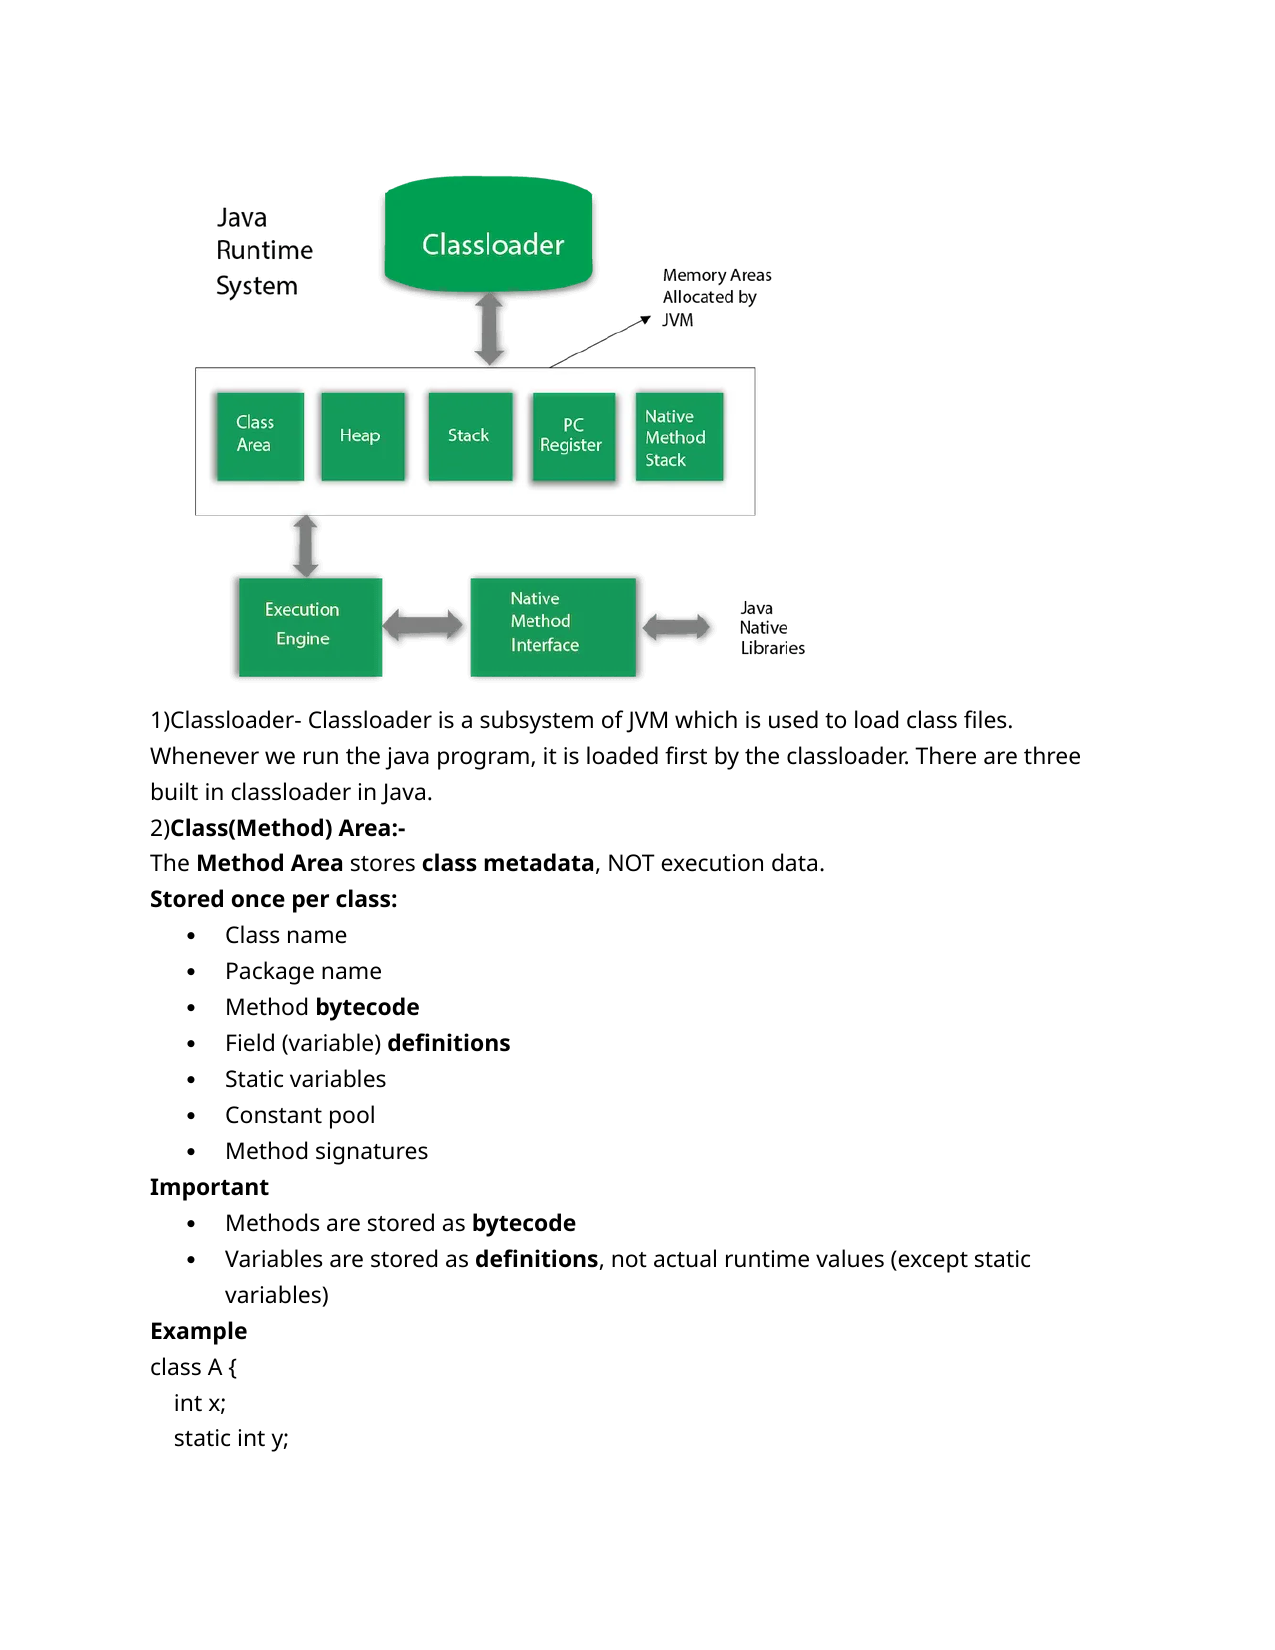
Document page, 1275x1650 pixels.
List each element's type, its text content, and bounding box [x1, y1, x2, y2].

text int x; [150, 1386, 1125, 1418]
text 2)Class(Method) Area:- [150, 811, 1125, 843]
list Package name [187, 955, 1125, 986]
list Class name [187, 919, 1125, 951]
list Field (variable) definitions [187, 1027, 1125, 1058]
list Method bytecode [187, 991, 1125, 1022]
text Stored once per class: [150, 883, 1125, 914]
list Variables are stored as definitions, not actual runtime values (except static variables) [187, 1243, 1125, 1310]
list Constant pool [187, 1099, 1125, 1130]
list Method signatures [187, 1135, 1125, 1166]
text The Method Area stores class metadata, NOT execution data. [150, 847, 1125, 879]
text static int y; [150, 1422, 1125, 1454]
list Static variables [187, 1063, 1125, 1094]
text class A { [150, 1351, 1125, 1382]
text Example [150, 1314, 1125, 1346]
list Methods are stored as bytecode [187, 1207, 1125, 1238]
picture [150, 150, 886, 699]
text Important [150, 1171, 1125, 1202]
text 1)Classloader- Classloader is a subsystem of JVM which is used to load class files. Whenever we run the java program, it is loaded first by the classloader. There are three built in classloader in Java. [150, 704, 1125, 807]
